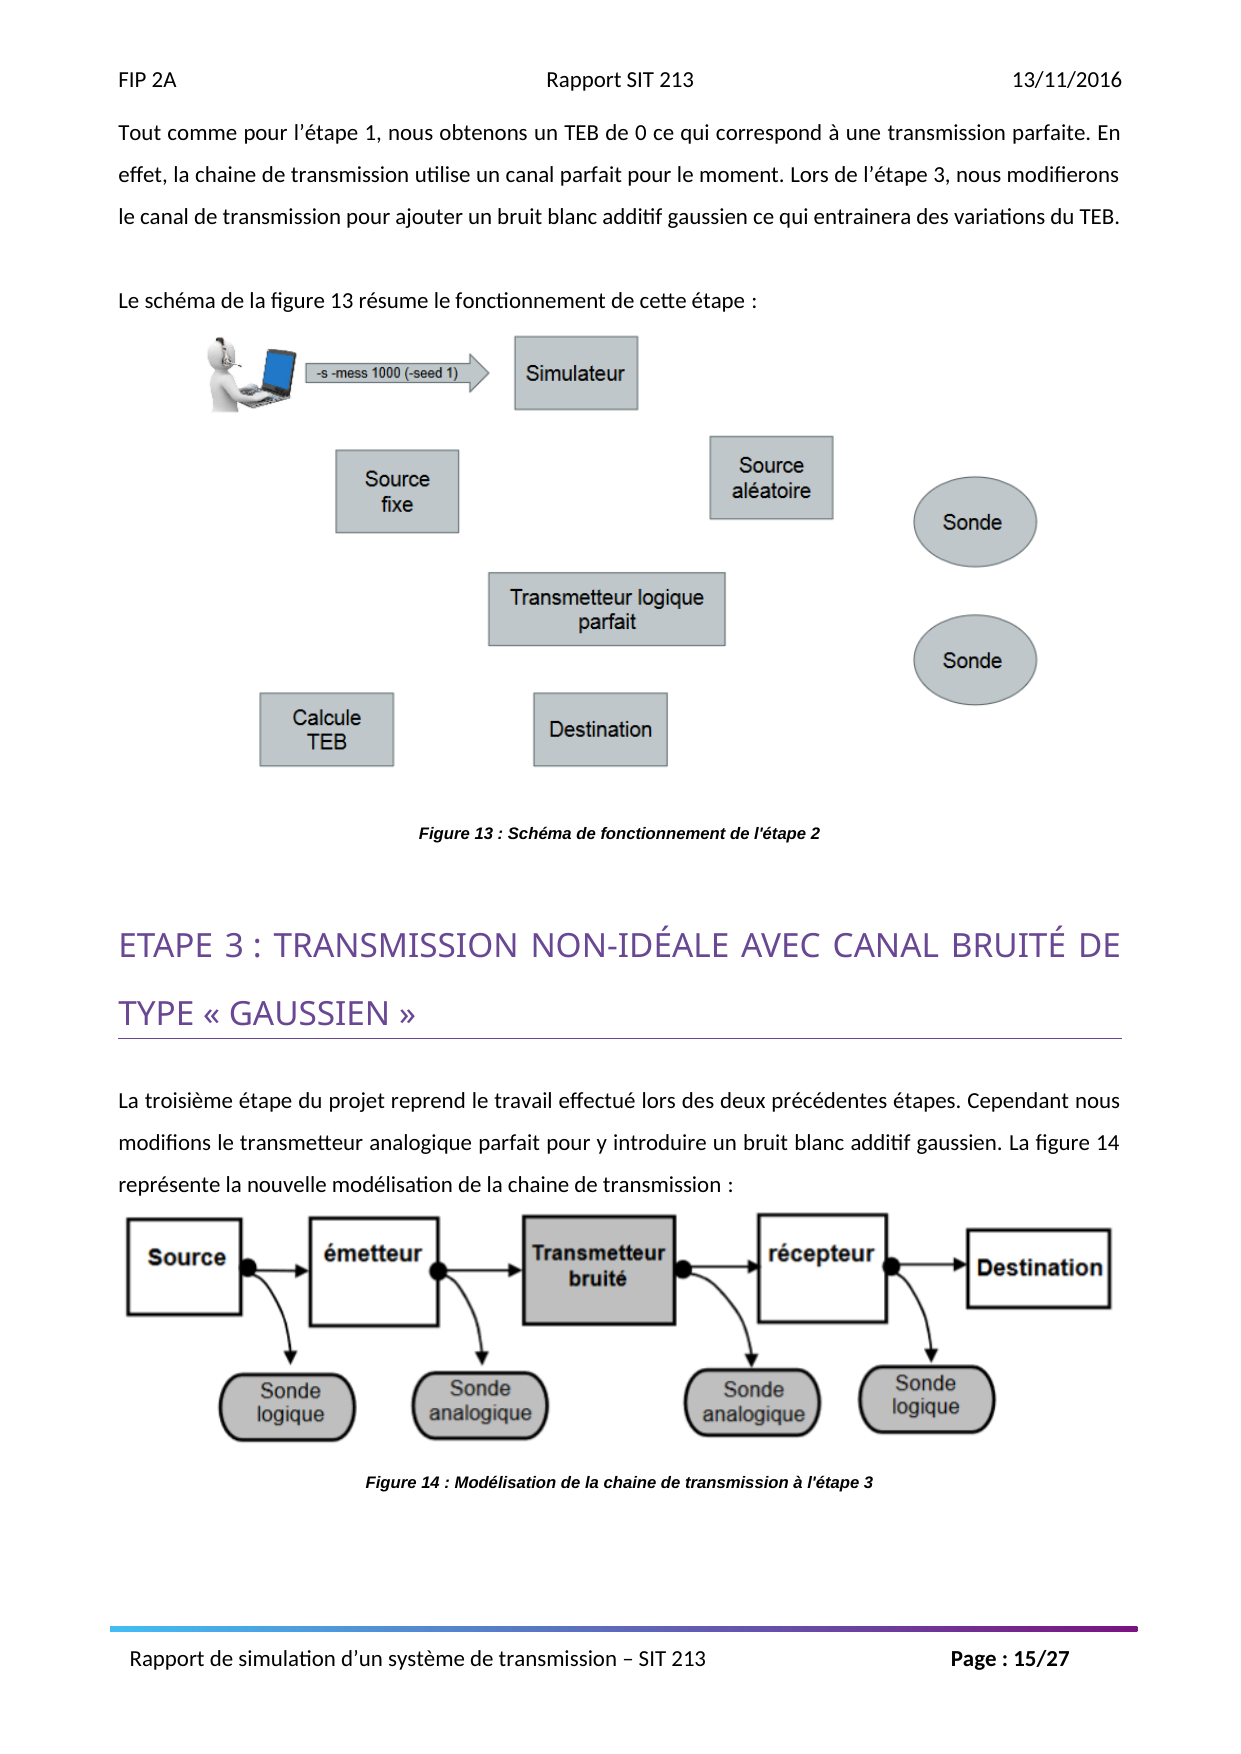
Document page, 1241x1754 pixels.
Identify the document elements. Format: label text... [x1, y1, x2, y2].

text Figure 13 : Schéma de fonctionnement de l'étape 2 [118, 823, 1122, 843]
subtitle Etape 3 : Transmission non-idéale avec canal bruité de type « gaussien » [118, 922, 1122, 1038]
text Le schéma de la figure 13 résume le fonctionnement de cette étape : [118, 286, 1122, 314]
text La troisième étape du projet reprend le travail effectué lors des deux précédentes étapes. Cependant nous modifions le transmetteur analogique parfait pour y introduire un bruit blanc additif gaussien. La figure 14 représente la nouvelle modélisation de la chaine de transmission : [118, 1086, 1122, 1198]
text Tout comme pour l’étape 1, nous obtenons un TEB de 0 ce qui correspond à une transmission parfaite. En effet, la chaine de transmission utilise un canal parfait pour le moment. Lors de l’étape 3, nous modifierons le canal de transmission pour ajouter un bruit blanc additif gaussien ce qui entrainera des variations du TEB. [118, 118, 1122, 230]
picture [121, 1212, 1119, 1447]
picture [196, 328, 1045, 797]
text Figure 14 : Modélisation de la chaine de transmission à l'étape 3 [118, 1473, 1122, 1492]
